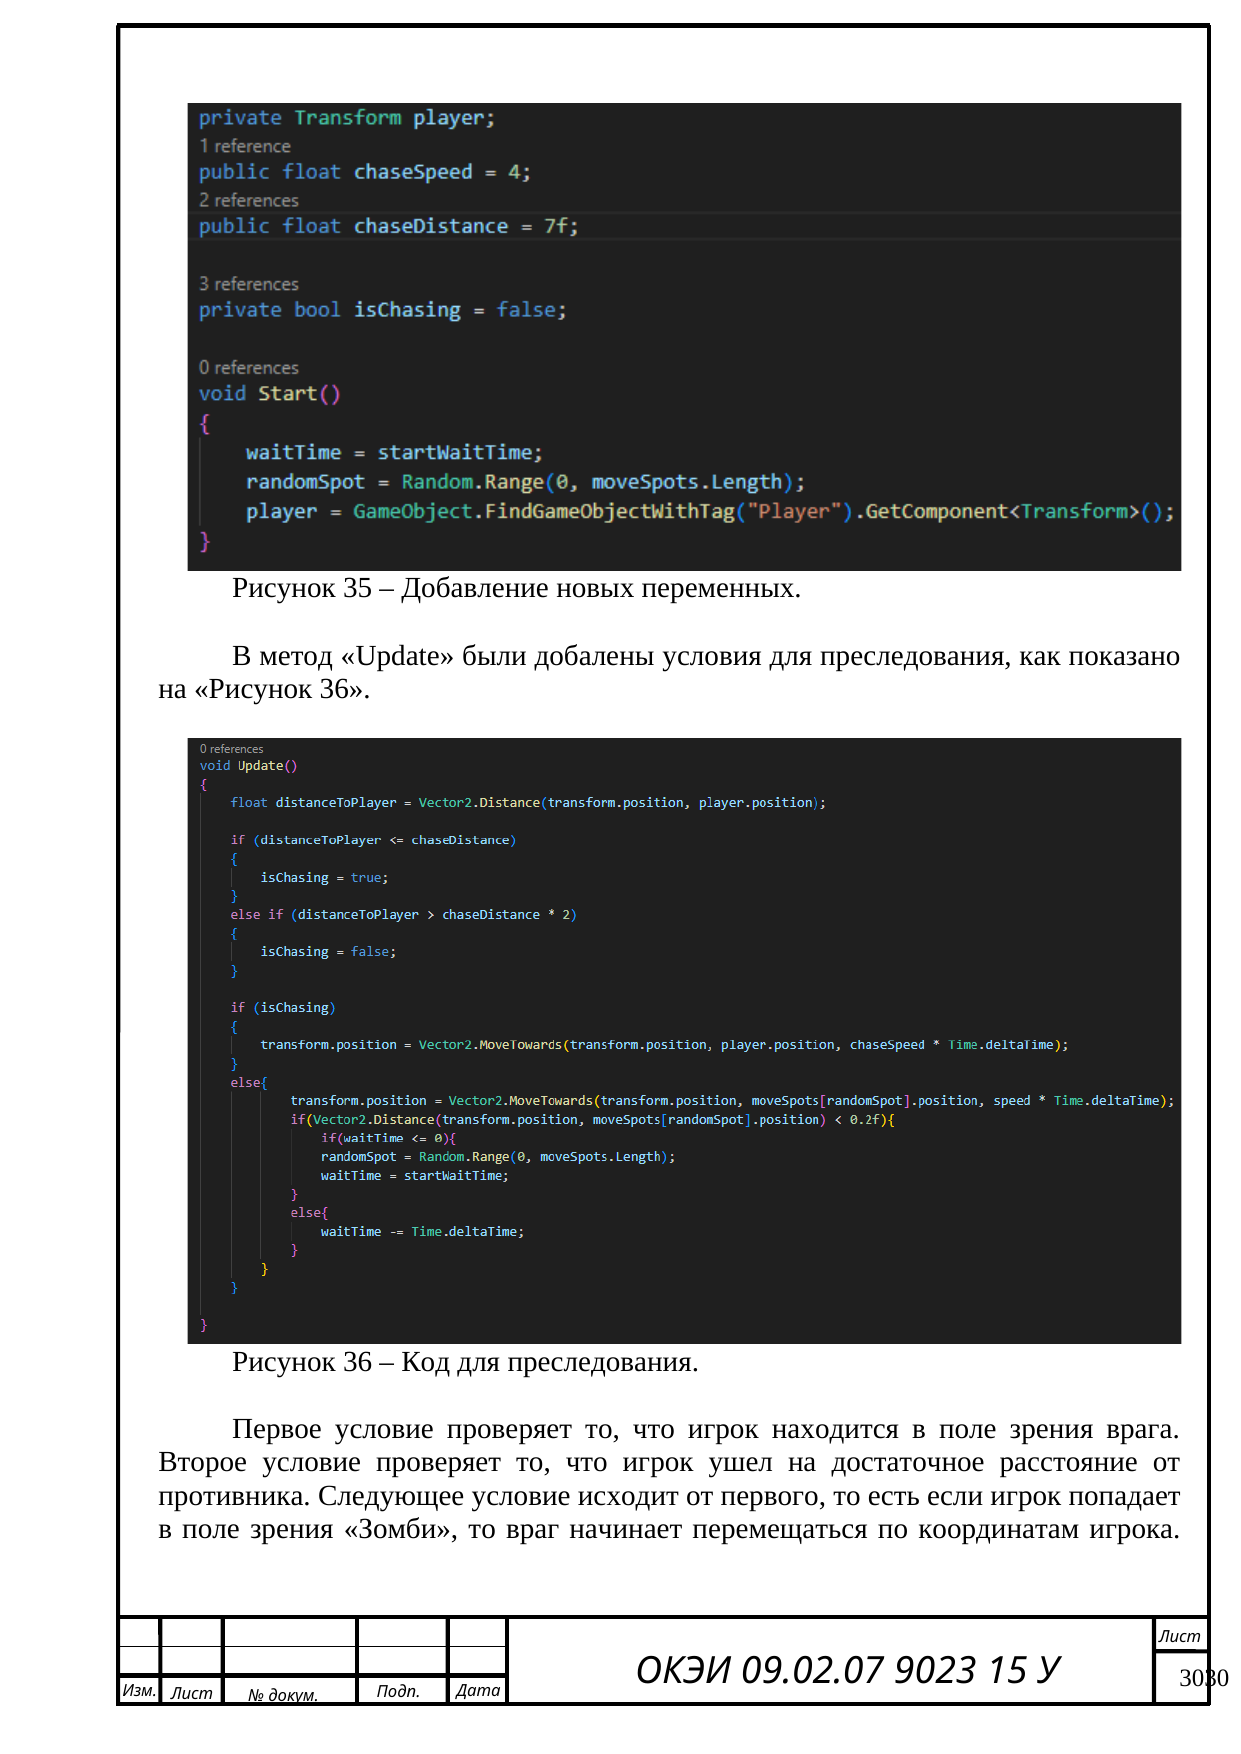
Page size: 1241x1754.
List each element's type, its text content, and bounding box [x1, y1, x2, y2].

text Рисунок 35 – Добавление новых переменных. [158, 571, 1181, 604]
text Рисунок 36 – Код для преследования. [158, 1344, 1181, 1377]
text В метод «Update» были добалены условия для преследования, как показано на «Рисунок 36». [158, 638, 1181, 705]
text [158, 1411, 1181, 1545]
picture [187, 738, 1182, 1344]
picture [187, 103, 1182, 571]
